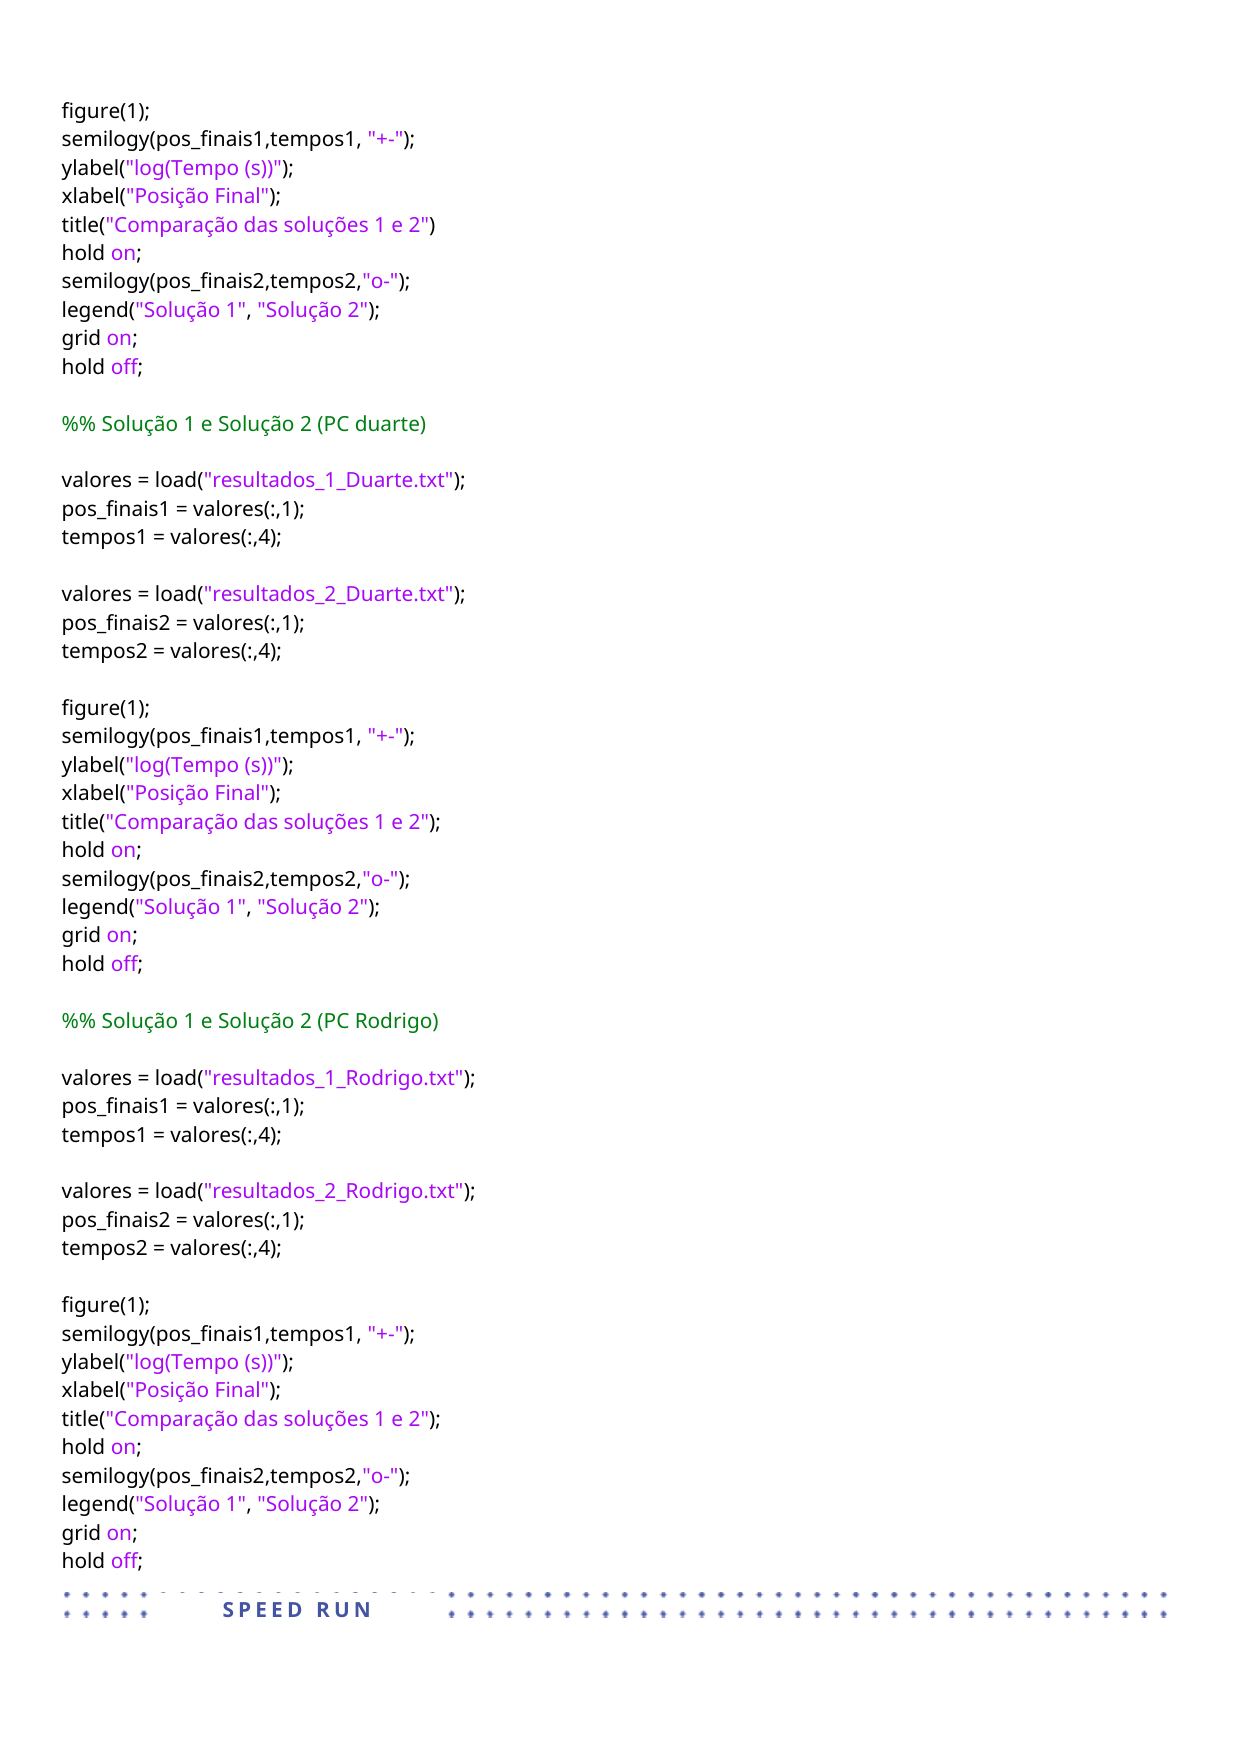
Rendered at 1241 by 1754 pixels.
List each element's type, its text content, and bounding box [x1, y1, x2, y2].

picture [63, 1592, 1169, 1618]
text hold on; [61, 1432, 1179, 1461]
text legend("Solução 1", "Solução 2"); [61, 892, 1179, 921]
text tempos1 = valores(:,4); [61, 522, 1179, 551]
text figure(1); [61, 1290, 1179, 1319]
text valores = load("resultados_2_Duarte.txt"); [61, 579, 1179, 608]
text figure(1); [61, 693, 1179, 722]
text xlabel("Posição Final"); [61, 181, 1179, 210]
text hold on; [61, 835, 1179, 864]
text %% Solução 1 e Solução 2 (PC Rodrigo) [61, 1006, 1179, 1034]
text tempos2 = valores(:,4); [61, 1233, 1179, 1262]
text title("Comparação das soluções 1 e 2"); [61, 1404, 1179, 1432]
text hold off; [61, 1546, 1179, 1575]
text hold off; [61, 352, 1179, 380]
text legend("Solução 1", "Solução 2"); [61, 1489, 1179, 1518]
text %% Solução 1 e Solução 2 (PC duarte) [61, 409, 1179, 437]
text semilogy(pos_finais2,tempos2,"o-"); [61, 864, 1179, 892]
text xlabel("Posição Final"); [61, 778, 1179, 807]
text semilogy(pos_finais1,tempos1, "+-"); [61, 722, 1179, 750]
text valores = load("resultados_2_Rodrigo.txt"); [61, 1177, 1179, 1205]
text semilogy(pos_finais2,tempos2,"o-"); [61, 1461, 1179, 1489]
text ylabel("log(Tempo (s))"); [61, 153, 1179, 181]
text semilogy(pos_finais1,tempos1, "+-"); [61, 124, 1179, 153]
text hold off; [61, 949, 1179, 977]
text ylabel("log(Tempo (s))"); [61, 750, 1179, 778]
text valores = load("resultados_1_Rodrigo.txt"); [61, 1063, 1179, 1091]
text figure(1); [61, 96, 1179, 124]
text grid on; [61, 1518, 1179, 1546]
text pos_finais1 = valores(:,1); [61, 1091, 1179, 1120]
text tempos1 = valores(:,4); [61, 1120, 1179, 1148]
text grid on; [61, 323, 1179, 352]
text pos_finais2 = valores(:,1); [61, 608, 1179, 636]
text xlabel("Posição Final"); [61, 1376, 1179, 1404]
text semilogy(pos_finais2,tempos2,"o-"); [61, 267, 1179, 295]
text tempos2 = valores(:,4); [61, 636, 1179, 665]
text pos_finais2 = valores(:,1); [61, 1205, 1179, 1233]
text semilogy(pos_finais1,tempos1, "+-"); [61, 1319, 1179, 1347]
text pos_finais1 = valores(:,1); [61, 494, 1179, 522]
text legend("Solução 1", "Solução 2"); [61, 295, 1179, 323]
text title("Comparação das soluções 1 e 2") [61, 210, 1179, 238]
text valores = load("resultados_1_Duarte.txt"); [61, 466, 1179, 494]
text hold on; [61, 238, 1179, 267]
text title("Comparação das soluções 1 e 2"); [61, 807, 1179, 835]
text grid on; [61, 921, 1179, 949]
text ylabel("log(Tempo (s))"); [61, 1347, 1179, 1376]
